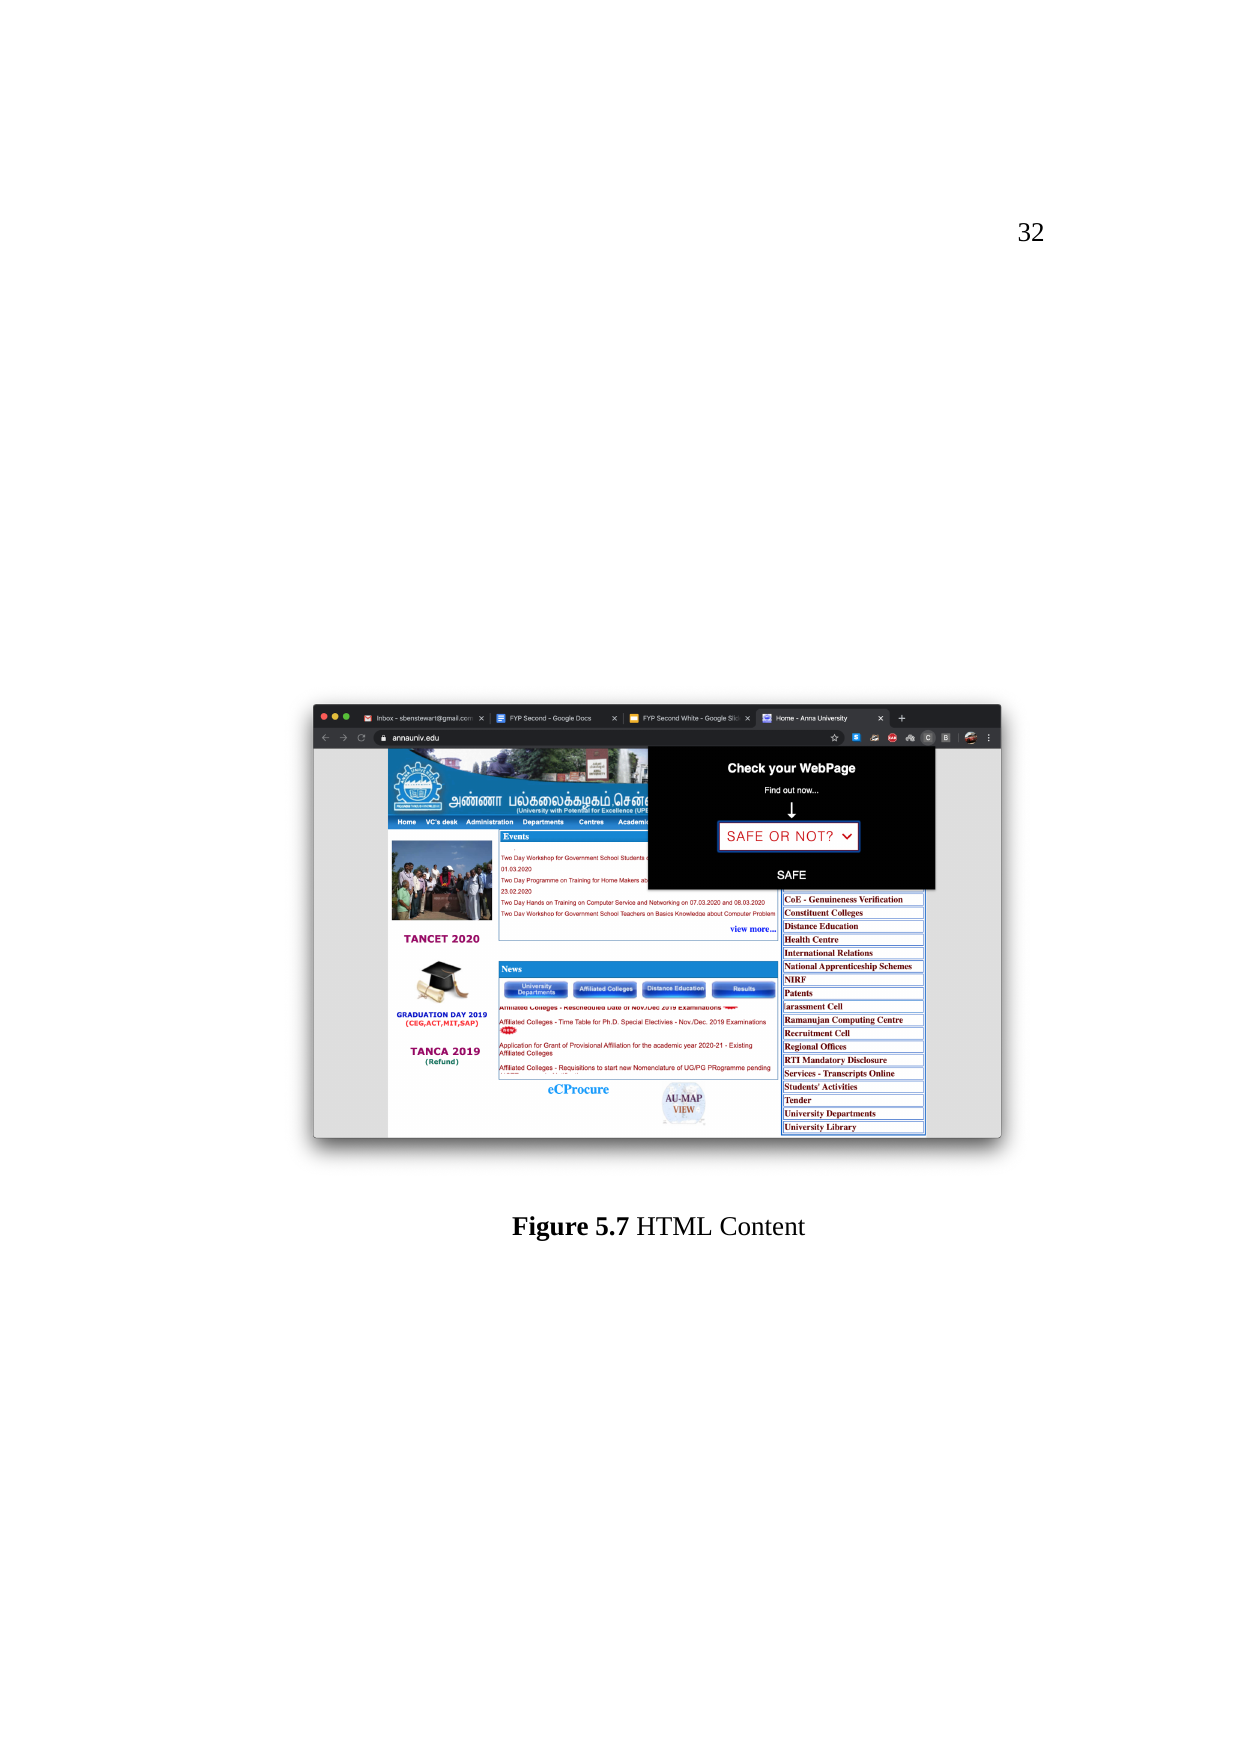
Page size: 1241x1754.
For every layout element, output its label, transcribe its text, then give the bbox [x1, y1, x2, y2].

text Figure 5.7 HTML Content [191, 1210, 1126, 1241]
picture [282, 683, 1032, 1179]
